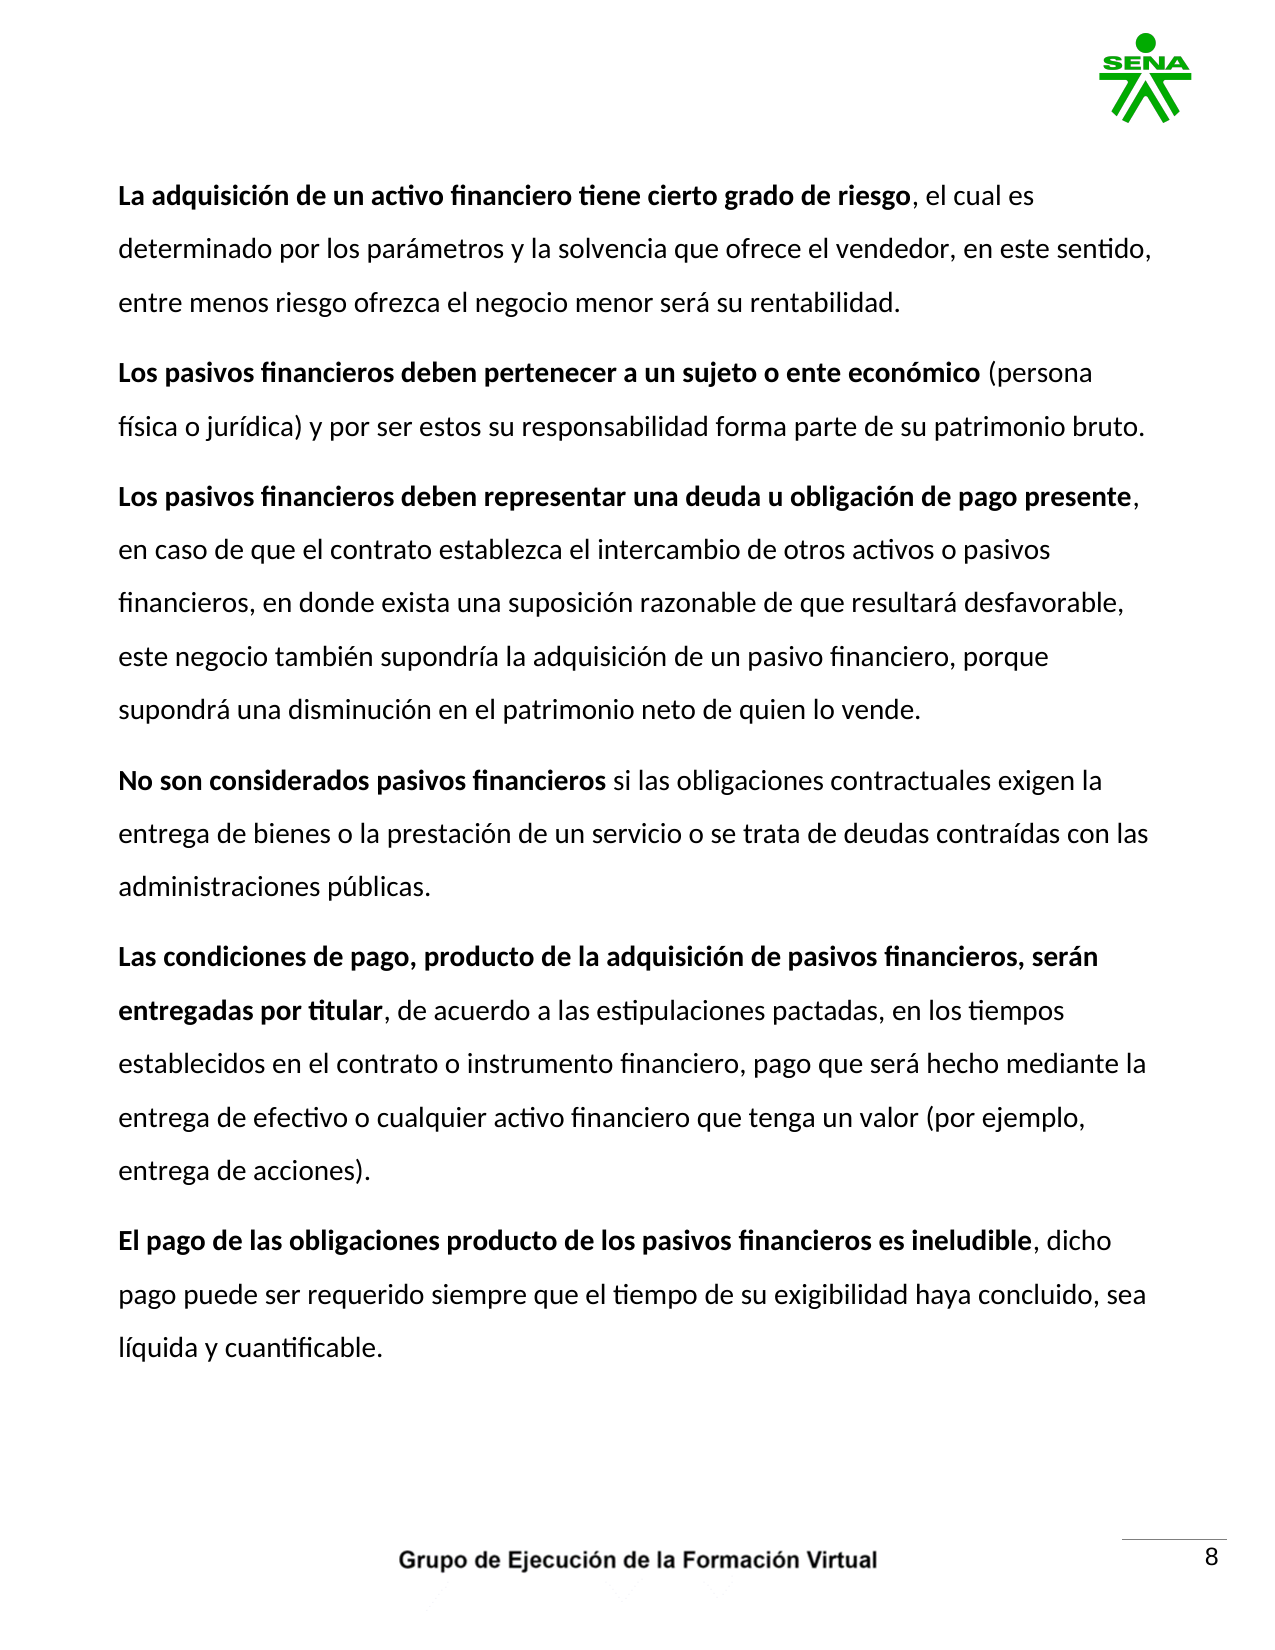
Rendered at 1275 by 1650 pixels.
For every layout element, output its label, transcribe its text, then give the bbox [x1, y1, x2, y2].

text Las condiciones de pago, producto de la adquisición de pasivos financieros, serán entregadas por titular, de acuerdo a las estipulaciones pactadas, en los tiempos establecidos en el contrato o instrumento financiero, pago que será hecho mediante la entrega de efectivo o cualquier activo financiero que tenga un valor (por ejemplo, entrega de acciones). [118, 938, 1157, 1188]
text No son considerados pasivos financieros si las obligaciones contractuales exigen la entrega de bienes o la prestación de un servicio o se trata de deudas contraídas con las administraciones públicas. [118, 762, 1157, 904]
picture [0, 1500, 1275, 1611]
text La adquisición de un activo financiero tiene cierto grado de riesgo, el cual es determinado por los parámetros y la solvencia que ofrece el vendedor, en este sentido, entre menos riesgo ofrezca el negocio menor será su rentabilidad. [118, 177, 1157, 320]
text El pago de las obligaciones producto de los pasivos financieros es ineludible, dicho pago puede ser requerido siempre que el tiempo de su exigibilidad haya concluido, sea líquida y cuantificable. [118, 1222, 1157, 1365]
picture [1099, 33, 1192, 123]
text Los pasivos financieros deben pertenecer a un sujeto o ente económico (persona física o jurídica) y por ser estos su responsabilidad forma parte de su patrimonio bruto. [118, 354, 1157, 443]
text Los pasivos financieros deben representar una deuda u obligación de pago presente, en caso de que el contrato establezca el intercambio de otros activos o pasivos financieros, en donde exista una suposición razonable de que resultará desfavorable, este negocio también supondría la adquisición de un pasivo financiero, porque supondrá una disminución en el patrimonio neto de quien lo vende. [118, 478, 1157, 727]
